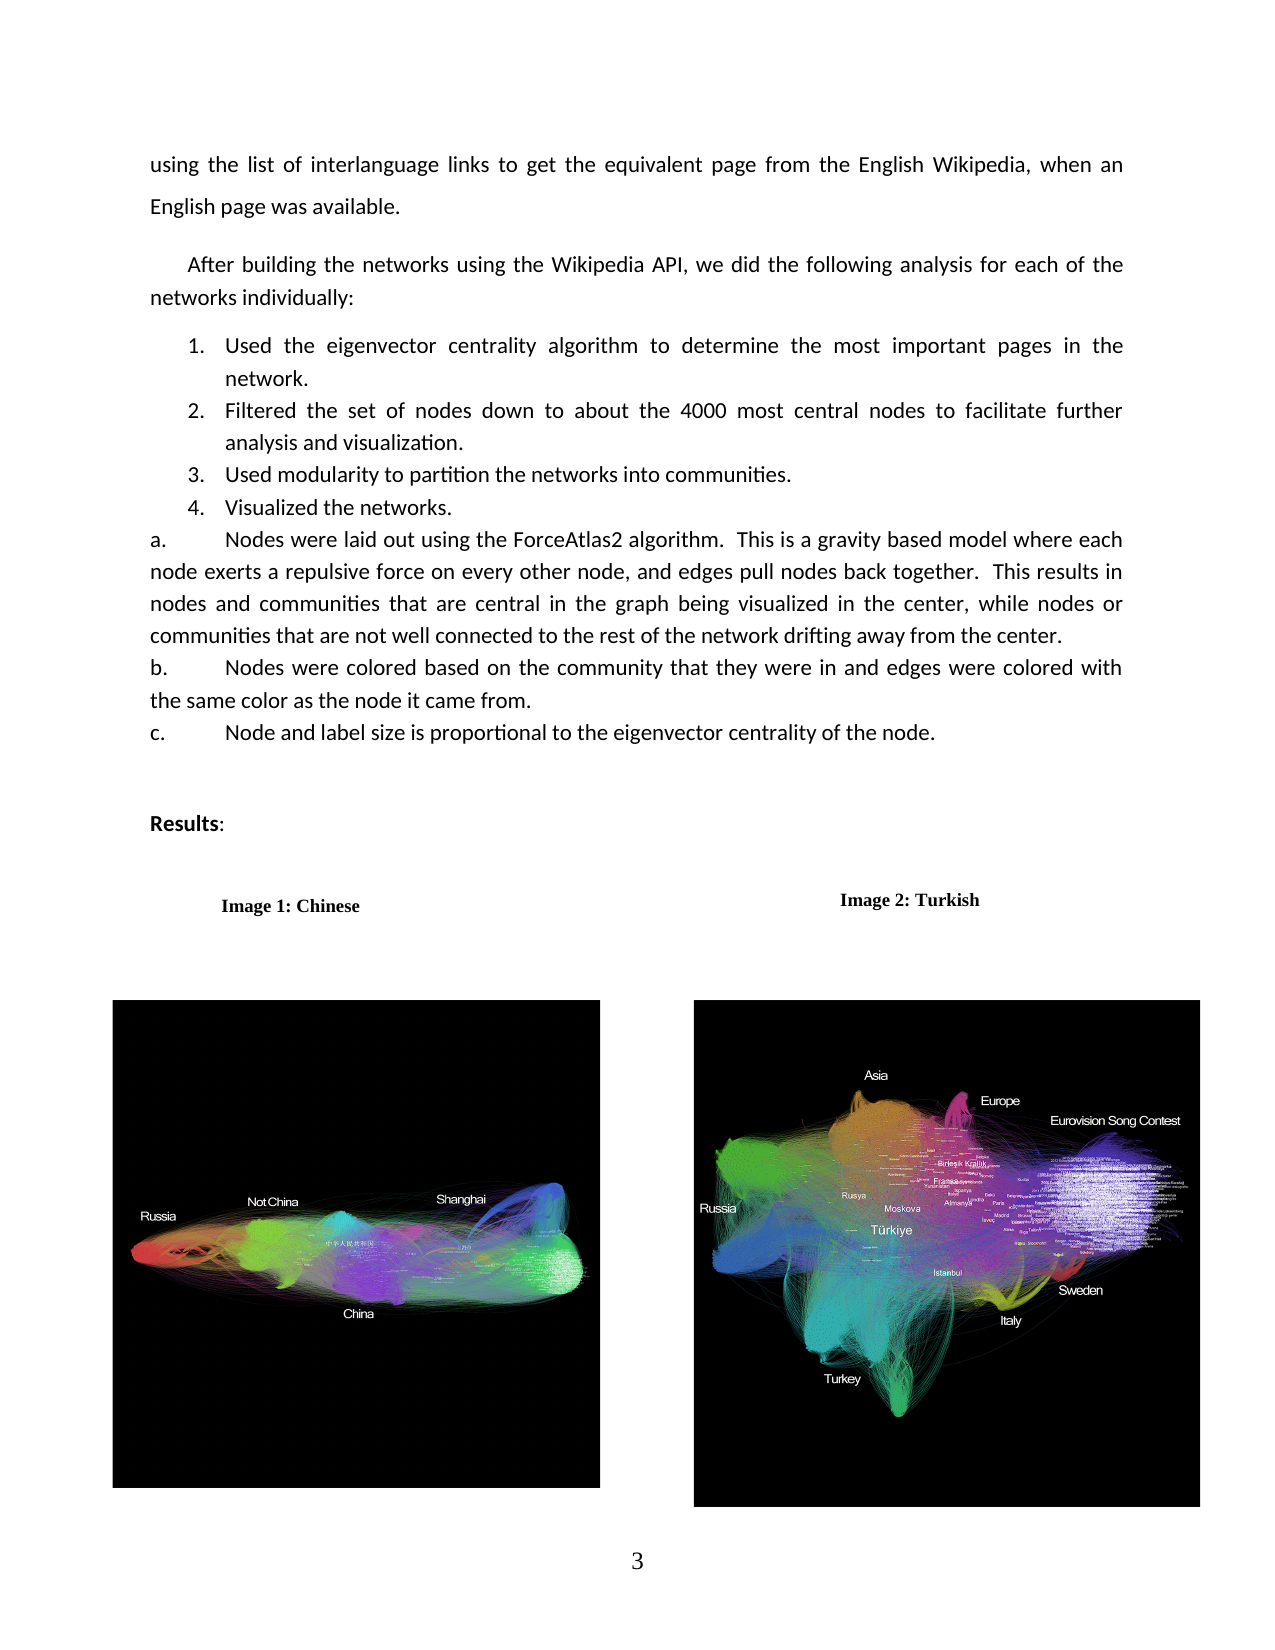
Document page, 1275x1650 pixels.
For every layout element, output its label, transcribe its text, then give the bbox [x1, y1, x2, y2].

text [150, 150, 1125, 220]
list Nodes were colored based on the community that they were in and edges were colored with the same color as the node it came from. [150, 653, 1125, 714]
list Node and label size is proportional to the eigenvector centrality of the node. [150, 718, 1125, 746]
text After building the networks using the Wikipedia API, we did the following analysis for each of the networks individually: [150, 251, 1125, 311]
list Visualized the networks. [187, 493, 1125, 521]
list Used the eigenvector centrality algorithm to determine the most important pages in the network. [187, 332, 1125, 392]
picture [112, 1000, 600, 1488]
list Nodes were laid out using the ForceAtlas2 algorithm. This is a gravity based model where each node exerts a repulsive force on every other node, and edges pull nodes back together. This results in nodes and communities that are central in the graph being visualized in the center, while nodes or communities that are not well connected to the rest of the network drifting away from the center. [150, 525, 1125, 649]
picture [693, 1000, 1200, 1507]
text Results: [150, 809, 1125, 837]
list Filtered the set of nodes down to about the 4000 most central nodes to facilitate further analysis and visualization. [187, 396, 1125, 456]
list Used modularity to partition the networks into communities. [187, 460, 1125, 488]
